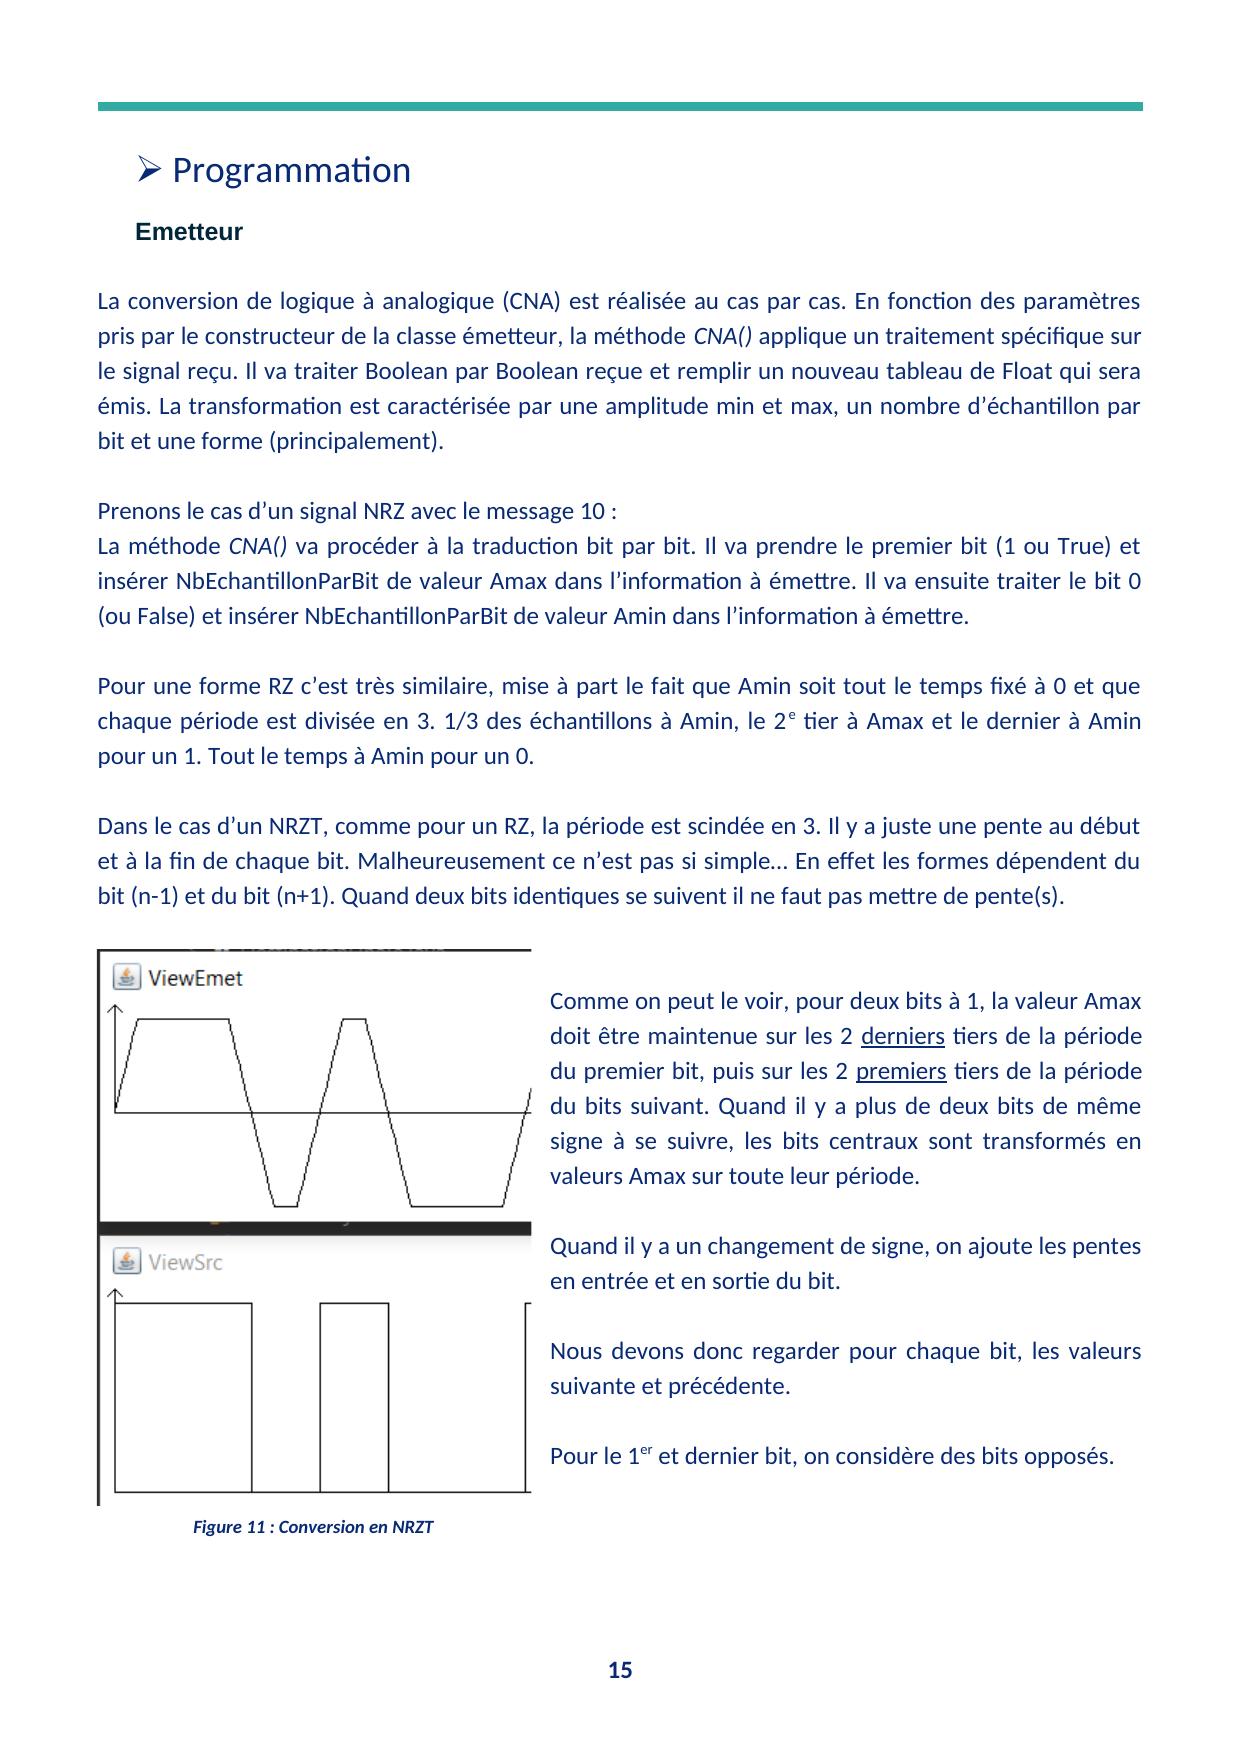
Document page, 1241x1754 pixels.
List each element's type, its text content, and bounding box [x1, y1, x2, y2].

text La méthode CNA() va procéder à la traduction bit par bit. Il va prendre le premier bit (1 ou True) et insérer NbEchantillonParBit de valeur Amax dans l’information à émettre. Il va ensuite traiter le bit 0 (ou False) et insérer NbEchantillonParBit de valeur Amin dans l’information à émettre. [97, 530, 1143, 630]
text Nous devons donc regarder pour chaque bit, les valeurs suivante et précédente. [532, 1335, 1143, 1400]
subtitle Programmation [135, 146, 1143, 192]
text Pour une forme RZ c’est très similaire, mise à part le fait que Amin soit tout le temps fixé à 0 et que chaque période est divisée en 3. 1/3 des échantillons à Amin, le 2e tier à Amax et le dernier à Amin pour un 1. Tout le temps à Amin pour un 0. [97, 670, 1143, 770]
text Comme on peut le voir, pour deux bits à 1, la valeur Amax doit être maintenue sur les 2 derniers tiers de la période du premier bit, puis sur les 2 premiers tiers de la période du bits suivant. Quand il y a plus de deux bits de même signe à se suivre, les bits centraux sont transformés en valeurs Amax sur toute leur période. [532, 985, 1143, 1190]
text La conversion de logique à analogique (CNA) est réalisée au cas par cas. En fonction des paramètres pris par le constructeur de la classe émetteur, la méthode CNA() applique un traitement spécifique sur le signal reçu. Il va traiter Boolean par Boolean reçue et remplir un nouveau tableau de Float qui sera émis. La transformation est caractérisée par une amplitude min et max, un nombre d’échantillon par bit et une forme (principalement). [97, 285, 1143, 455]
text Quand il y a un changement de signe, on ajoute les pentes en entrée et en sortie du bit. [532, 1230, 1143, 1295]
text Pour le 1er et dernier bit, on considère des bits opposés. [532, 1440, 1143, 1470]
text Prenons le cas d’un signal NRZ avec le message 10 : [97, 495, 1143, 525]
subtitle Emetteur [97, 217, 1143, 246]
text Dans le cas d’un NRZT, comme pour un RZ, la période est scindée en 3. Il y a juste une pente au début et à la fin de chaque bit. Malheureusement ce n’est pas si simple… En effet les formes dépendent du bit (n-1) et du bit (n+1). Quand deux bits identiques se suivent il ne faut pas mettre de pente(s). [97, 810, 1143, 910]
picture [96, 949, 532, 1506]
